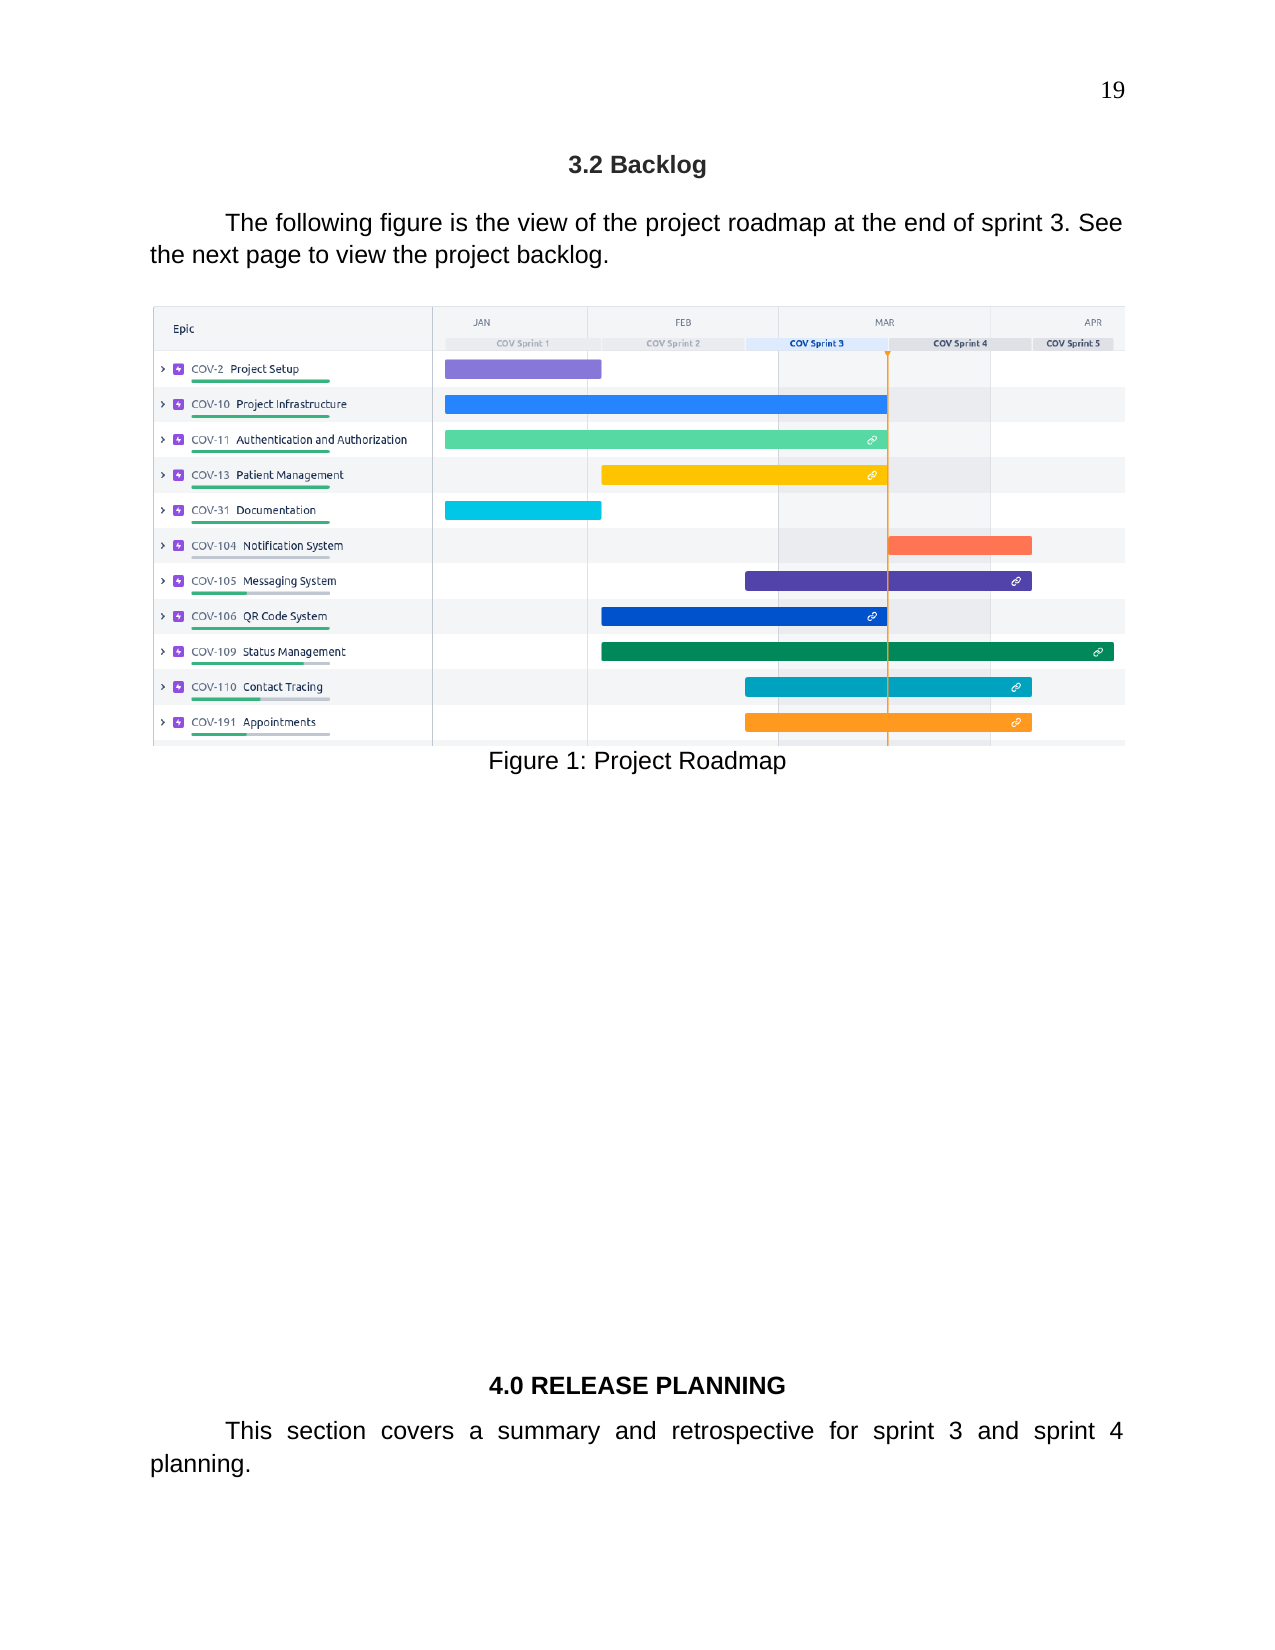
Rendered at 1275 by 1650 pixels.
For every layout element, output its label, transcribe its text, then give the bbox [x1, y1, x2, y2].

text This section covers a summary and retrospective for sprint 3 and sprint 4 planning. [150, 1416, 1125, 1478]
text Figure 1: Project Roadmap [150, 746, 1125, 775]
subtitle 3.2 Backlog [150, 150, 1125, 179]
picture [150, 302, 1125, 746]
text The following figure is the view of the project roadmap at the end of sprint 3. See the next page to view the project backlog. [150, 207, 1125, 269]
subtitle 4.0 RELEASE PLANNING [150, 1371, 1125, 1399]
